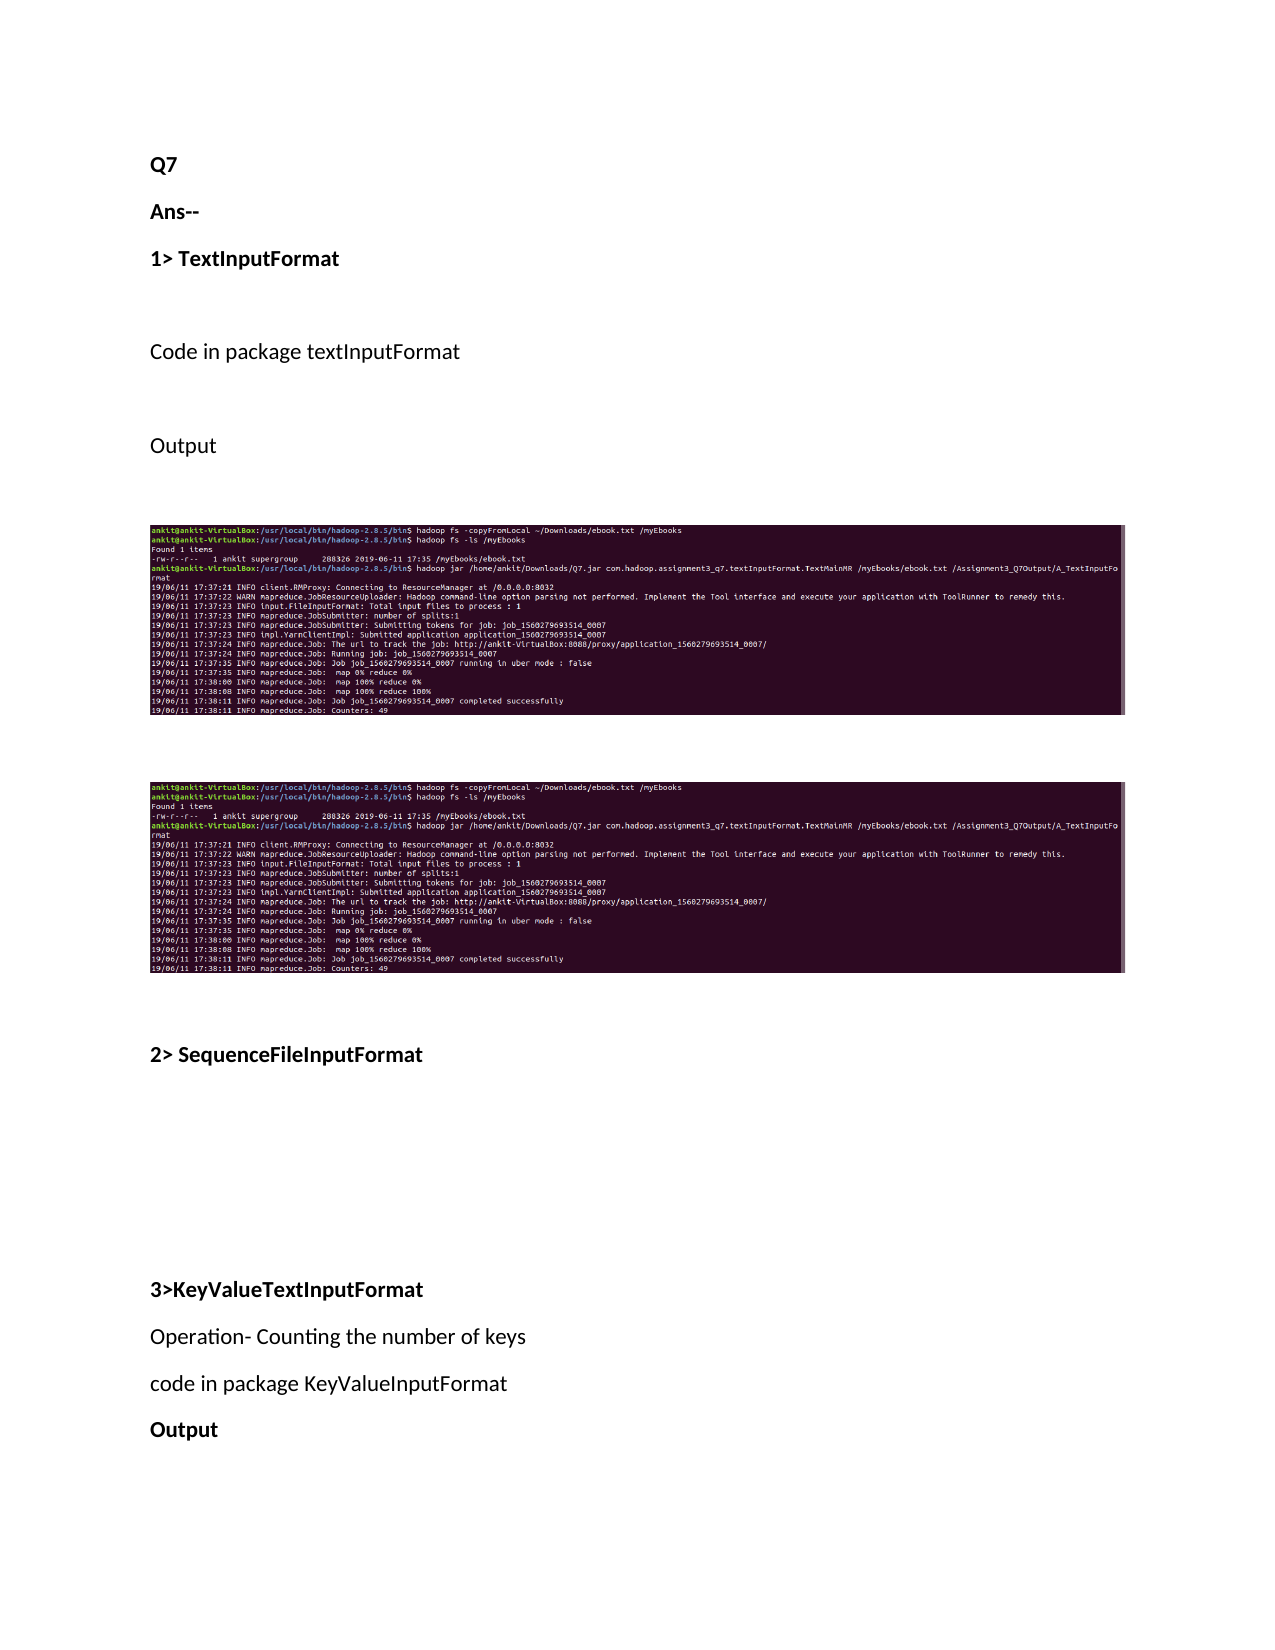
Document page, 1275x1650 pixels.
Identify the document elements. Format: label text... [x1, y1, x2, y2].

text code in package KeyValueInputFormat [150, 1369, 1125, 1397]
text Operation- Counting the number of keys [150, 1322, 1125, 1350]
text Output [150, 1416, 1125, 1444]
text 3>KeyValueTextInputFormat [150, 1275, 1125, 1303]
text Ans-- [150, 197, 1125, 225]
text Q7 [150, 150, 1125, 178]
text Output [150, 431, 1125, 459]
picture [150, 782, 1125, 973]
text 1> TextInputFormat [150, 244, 1125, 272]
picture [150, 525, 1125, 715]
text Code in package textInputFormat [150, 337, 1125, 366]
text 2> SequenceFileInputFormat [150, 1041, 1125, 1069]
